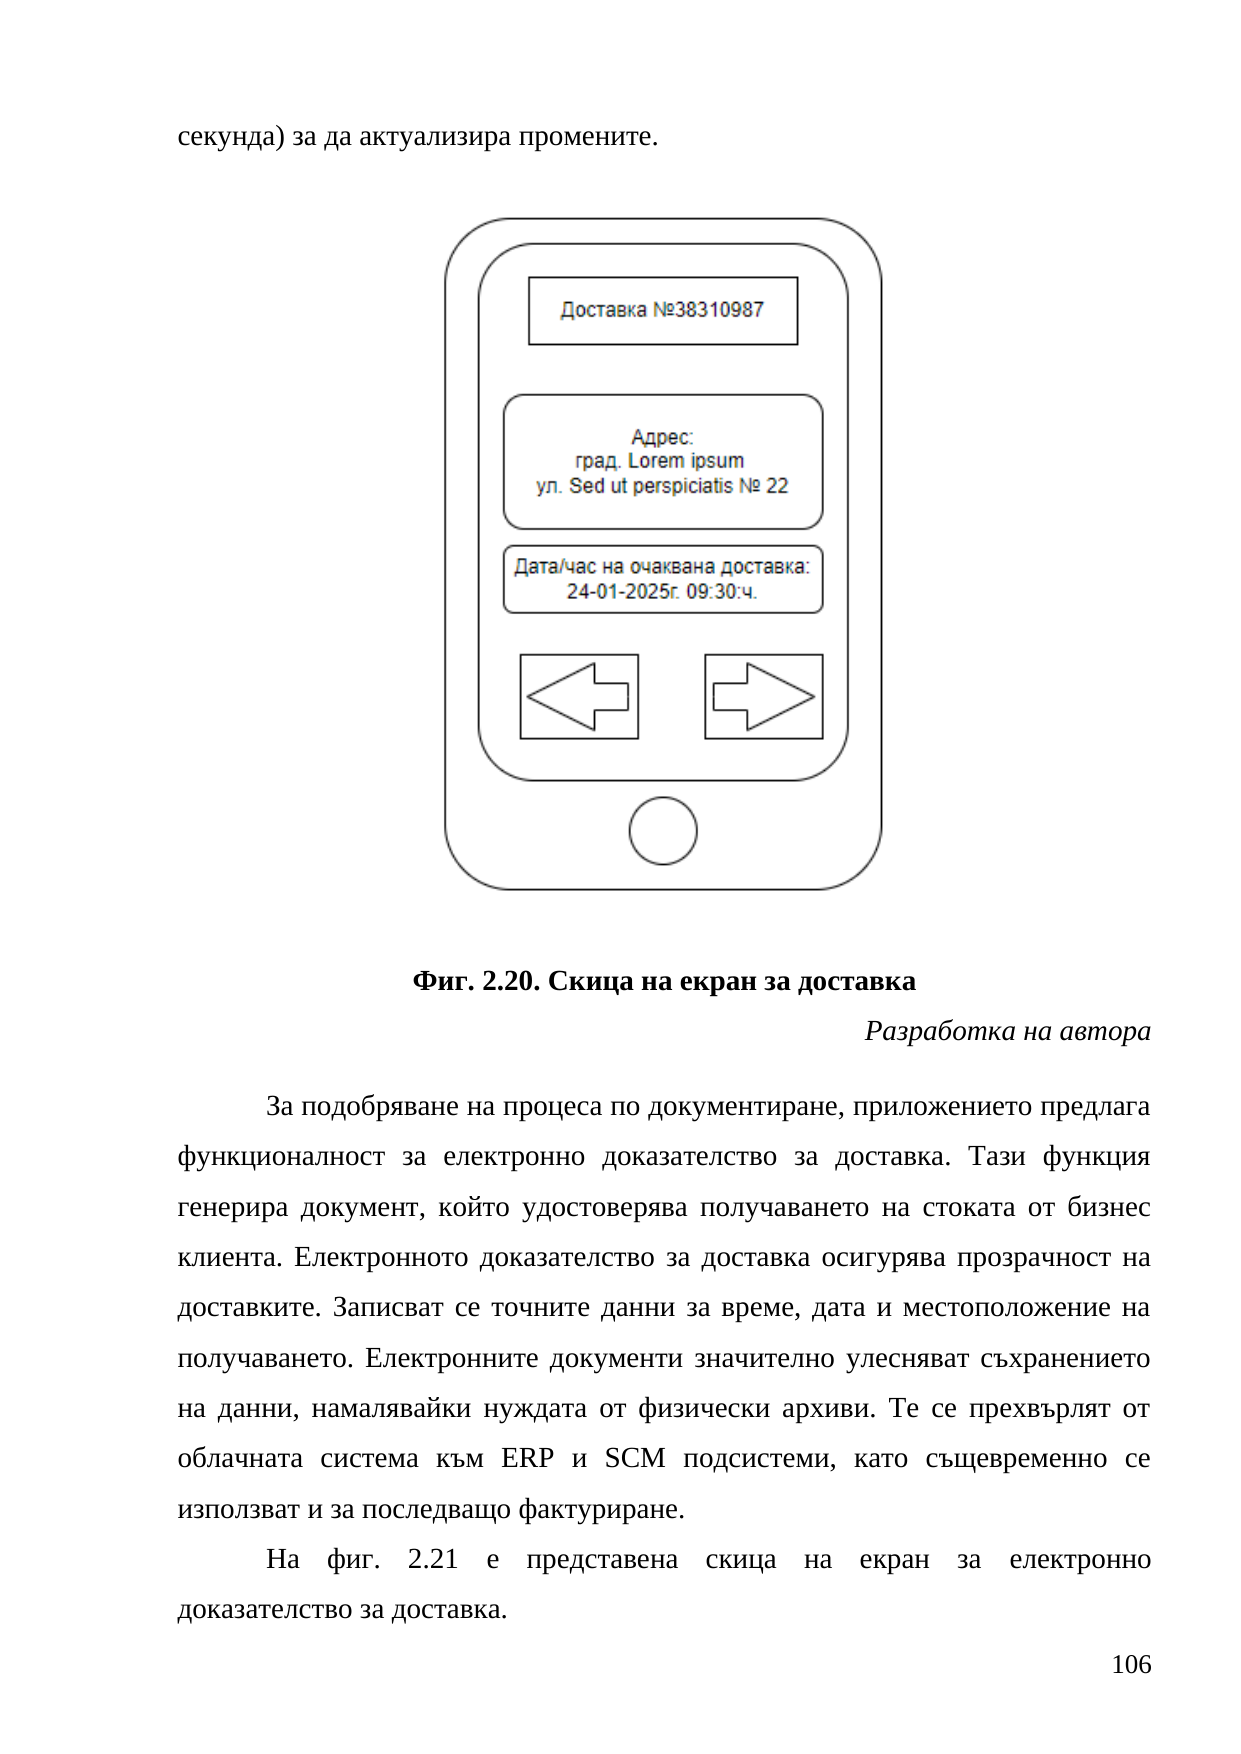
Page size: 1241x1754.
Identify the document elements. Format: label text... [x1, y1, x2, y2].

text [177, 118, 1152, 152]
title Фиг. 2.20. Скица на екран за доставка [177, 963, 1152, 996]
text На фиг. 2.21 е представена скица на екран за електронно доказателство за доставка. [177, 1541, 1152, 1625]
text За подобряване на процеса по документиране, приложението предлага функционалност за електронно доказателство за доставка. Тази функция генерира документ, който удостоверява получаването на стоката от бизнес клиента. Електронното доказателство за доставка осигурява прозрачност на доставките. Записват се точните данни за време, дата и местоположение на получаването. Електронните документи значително улесняват съхранението на данни, намалявайки нуждата от физически архиви. Те се прехвърлят от облачната система към ERP и SCM подсистеми, като същевременно се използват и за последващо фактуриране. [177, 1088, 1152, 1524]
picture [401, 193, 928, 921]
title Разработка на автора [177, 1013, 1152, 1046]
